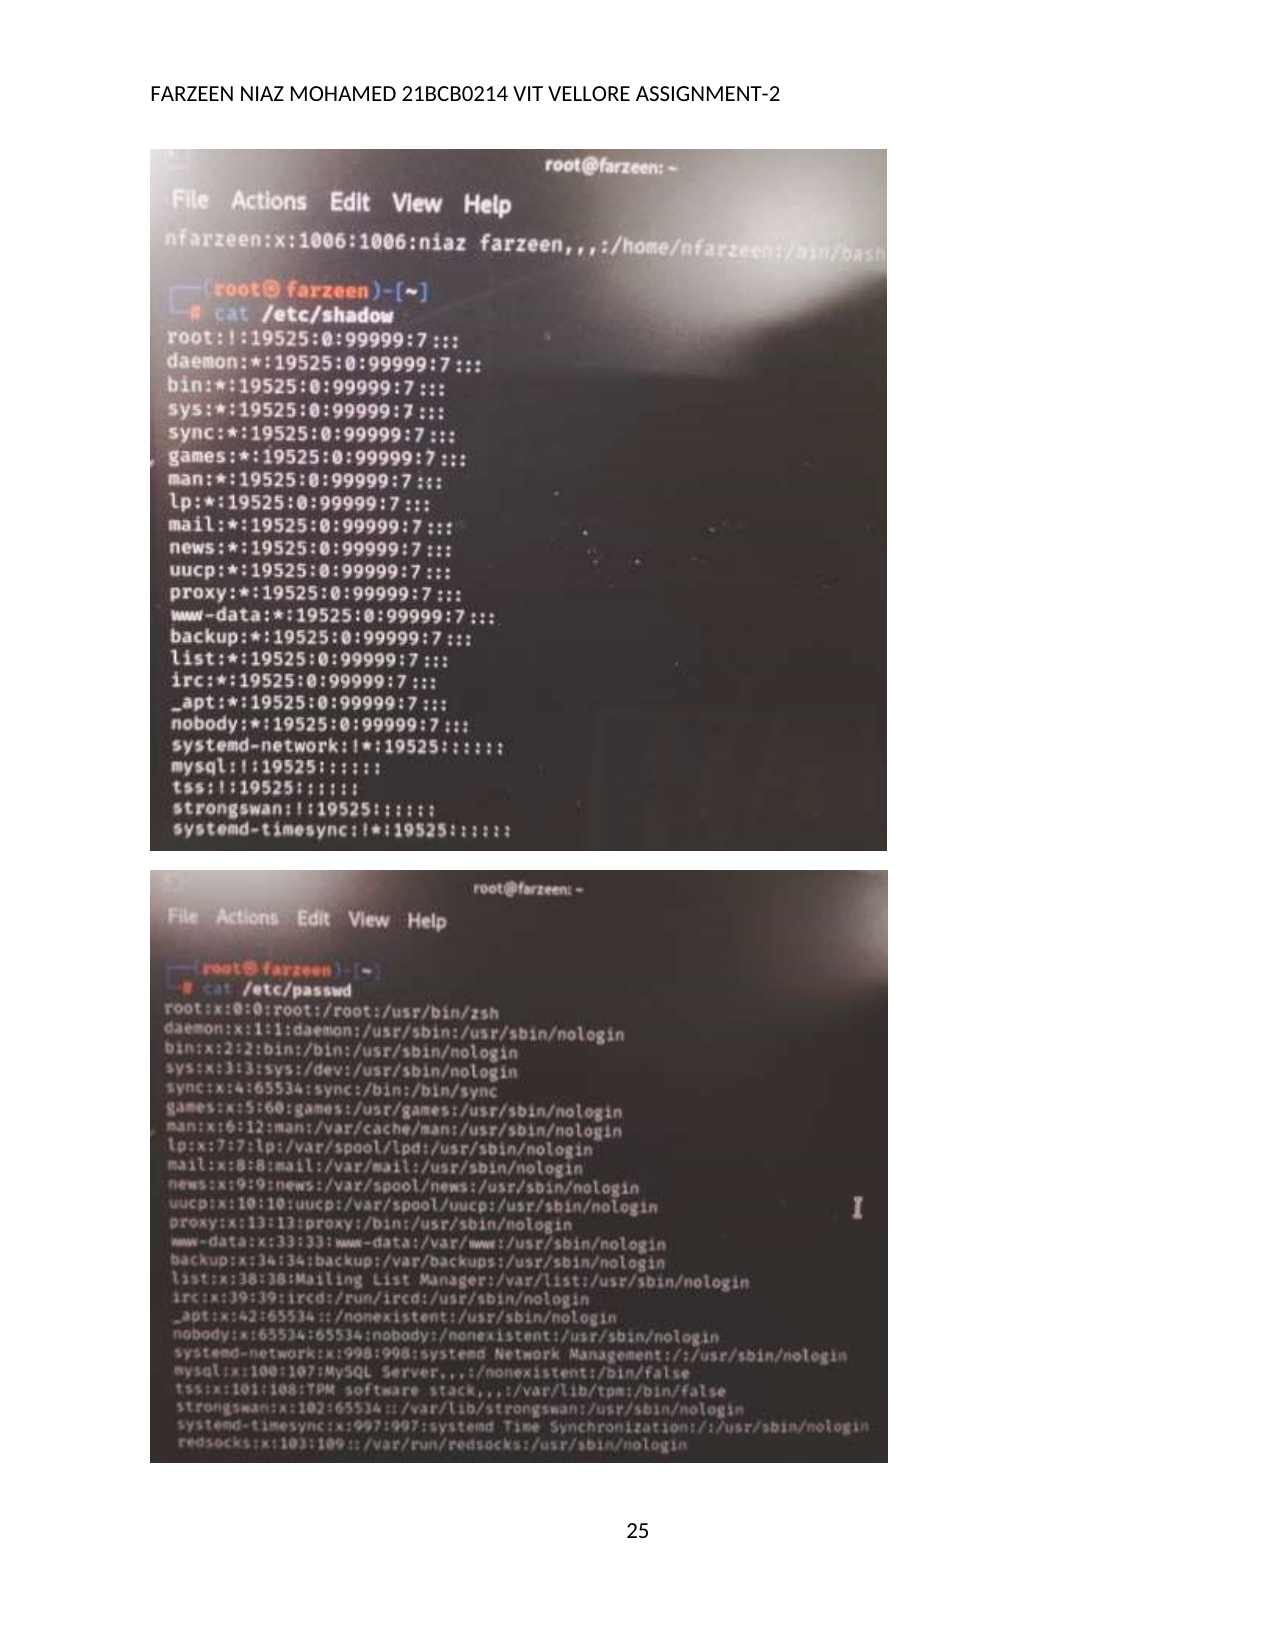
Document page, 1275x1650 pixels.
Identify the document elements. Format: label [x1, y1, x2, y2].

picture [150, 149, 887, 851]
picture [150, 870, 888, 1463]
